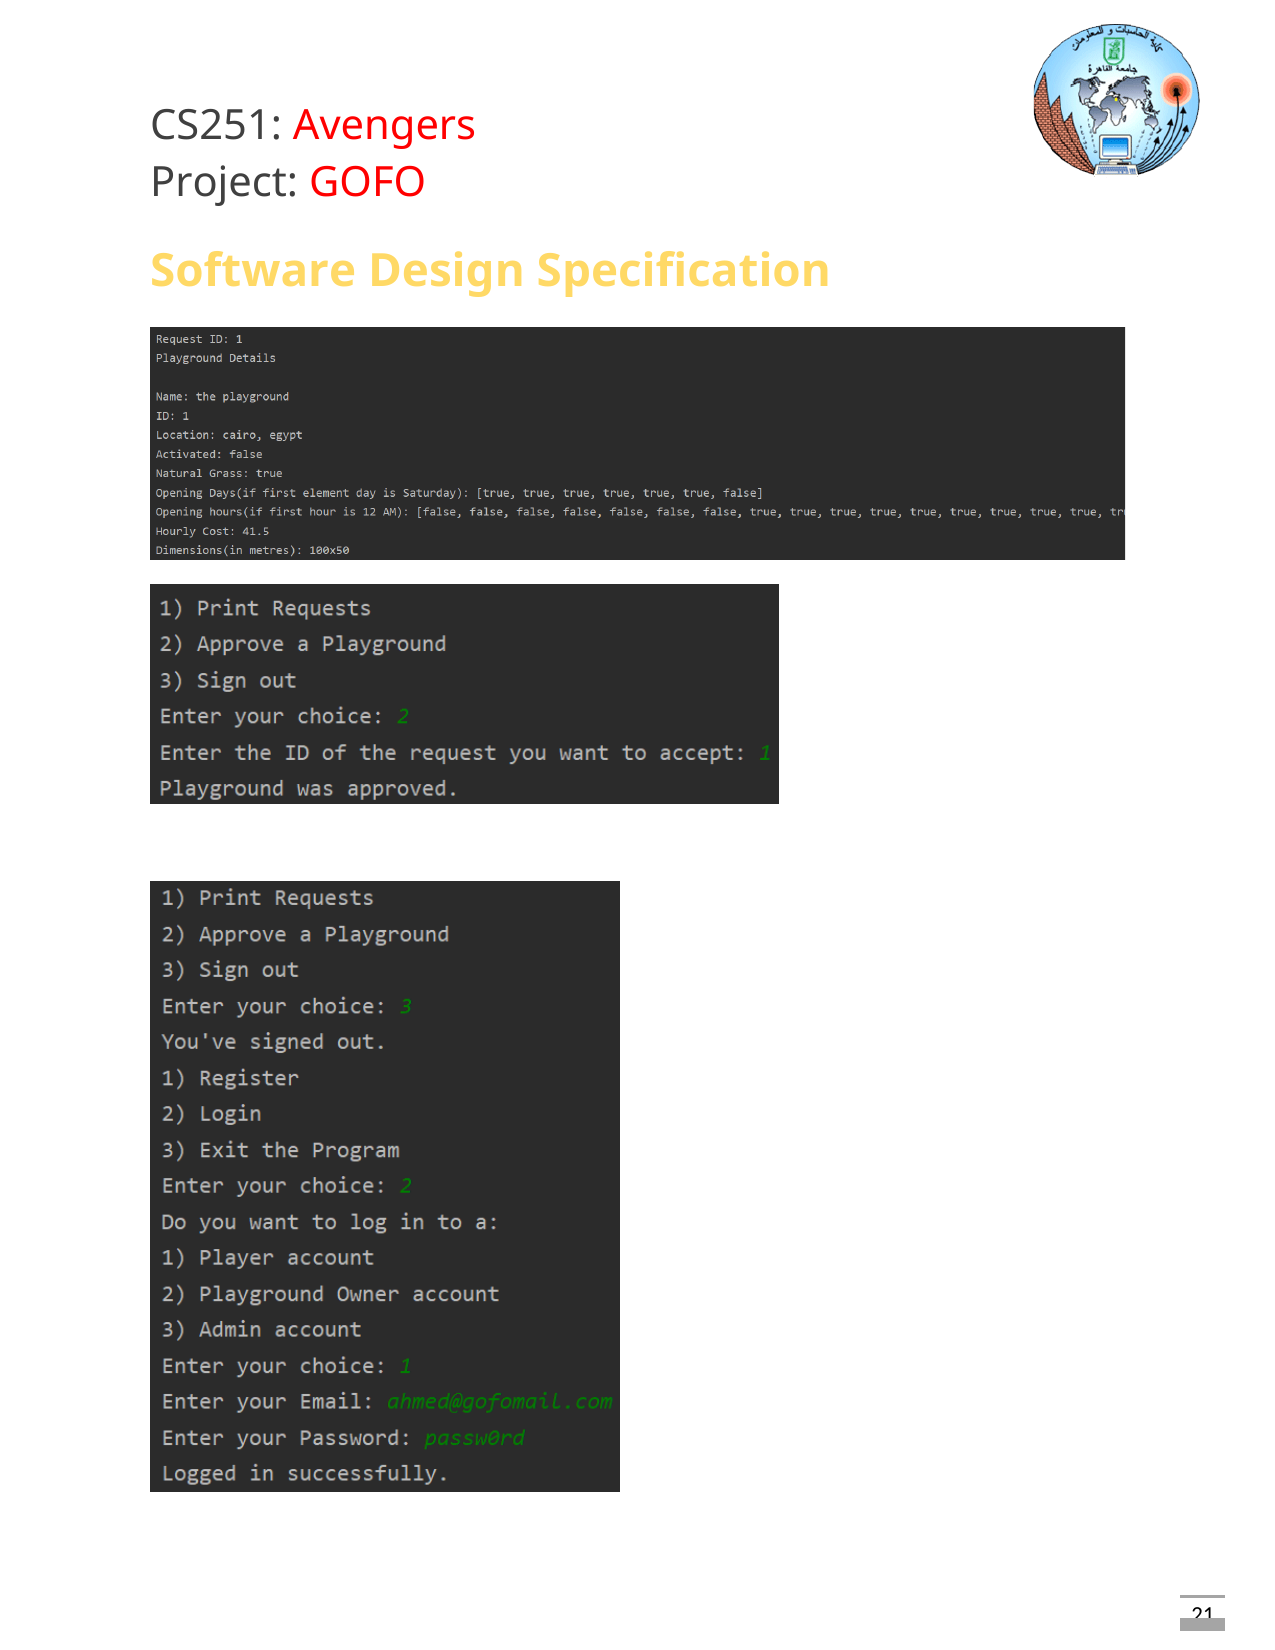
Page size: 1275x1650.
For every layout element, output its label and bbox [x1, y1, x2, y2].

picture [150, 584, 779, 804]
picture [150, 881, 620, 1492]
picture [150, 327, 1125, 560]
picture [1033, 24, 1201, 180]
